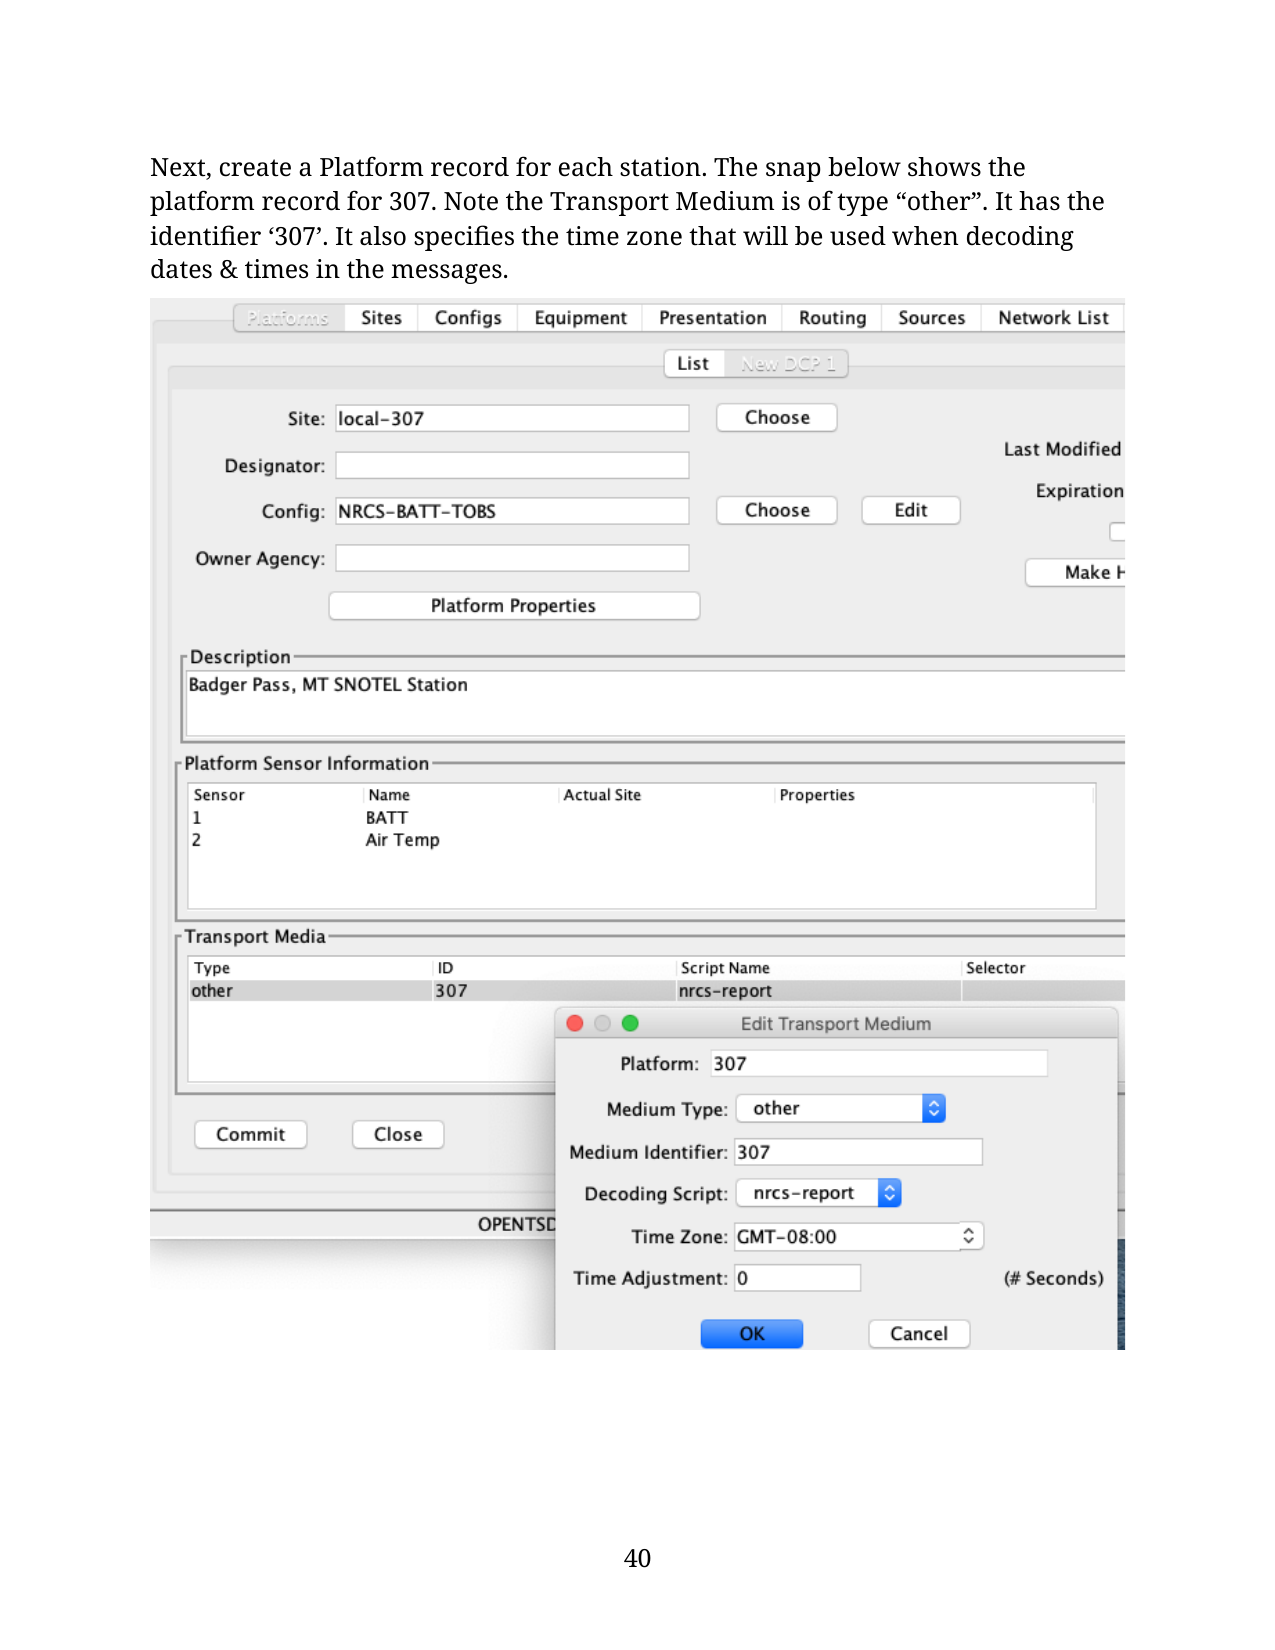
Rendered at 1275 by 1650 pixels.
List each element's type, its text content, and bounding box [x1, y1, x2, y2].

picture [150, 298, 1125, 1350]
text Next, create a Platform record for each station. The snap below shows the platform record for 307. Note the Transport Medium is of type “other”. It has the identifier ‘307’. It also specifies the time zone that will be used when decoding dates & times in the messages. [150, 150, 1125, 286]
